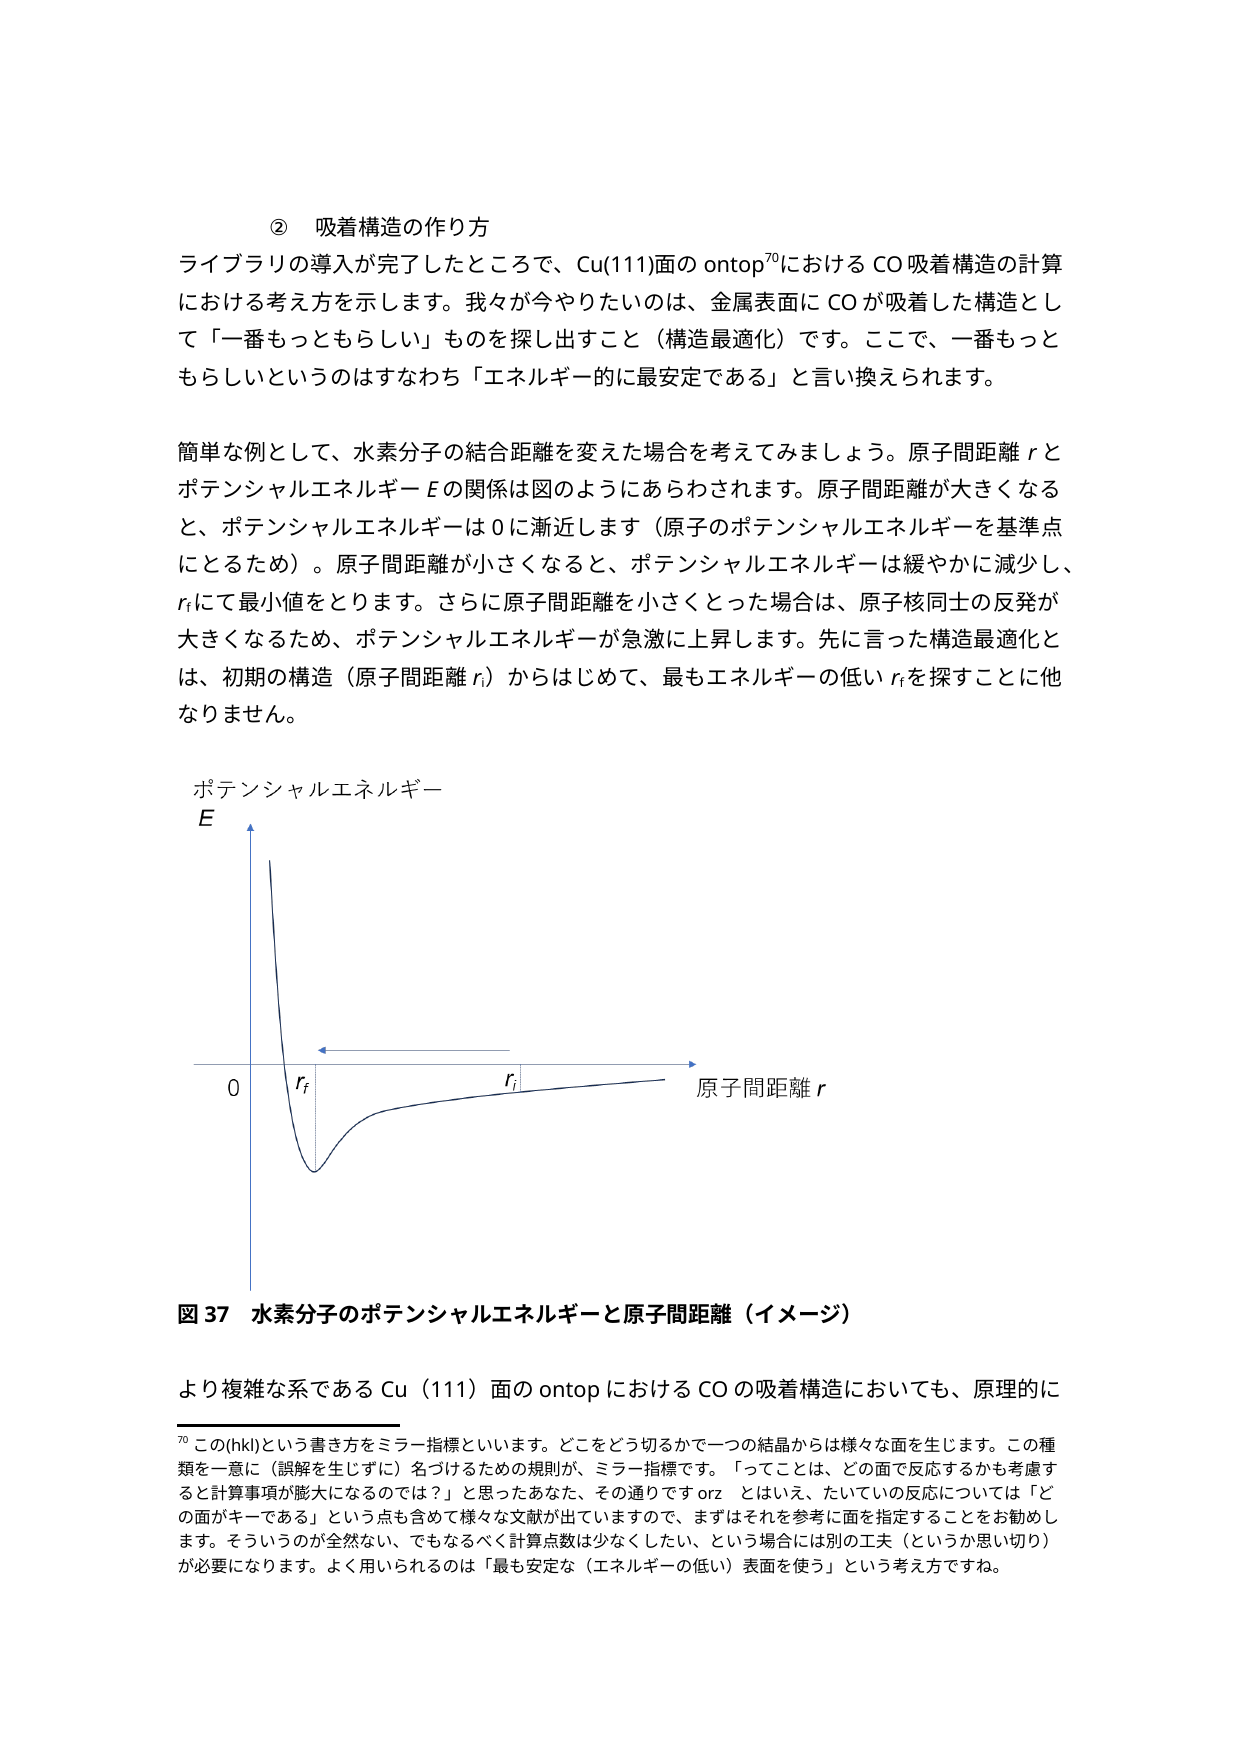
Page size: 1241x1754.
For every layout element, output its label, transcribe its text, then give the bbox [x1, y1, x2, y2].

text 簡単な例として、水素分子の結合距離を変えた場合を考えてみましょう。原子間距離rとポテンシャルエネルギーEの関係は図のようにあらわされます。原子間距離が大きくなると、ポテンシャルエネルギーは0に漸近します（原子のポテンシャルエネルギーを基準点にとるため）。原子間距離が小さくなると、ポテンシャルエネルギーは緩やかに減少し、rfにて最小値をとります。さらに原子間距離を小さくとった場合は、原子核同士の反発が大きくなるため、ポテンシャルエネルギーが急激に上昇します。先に言った構造最適化とは、初期の構造（原子間距離ri）からはじめて、最もエネルギーの低いrfを探すことに他なりません。 [177, 432, 1063, 732]
list 吸着構造の作り方 [269, 207, 1063, 244]
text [177, 1369, 1063, 1407]
text ライブラリの導入が完了したところで、Cu(111)面のontopにおけるCO吸着構造の計算における考え方を示します。我々が今やりたいのは、金属表面にCOが吸着した構造として「一番もっともらしい」ものを探し出すこと（構造最適化）です。ここで、一番もっともらしいというのはすなわち「エネルギー的に最安定である」と言い換えられます。 [177, 244, 1063, 394]
picture [177, 769, 925, 1291]
